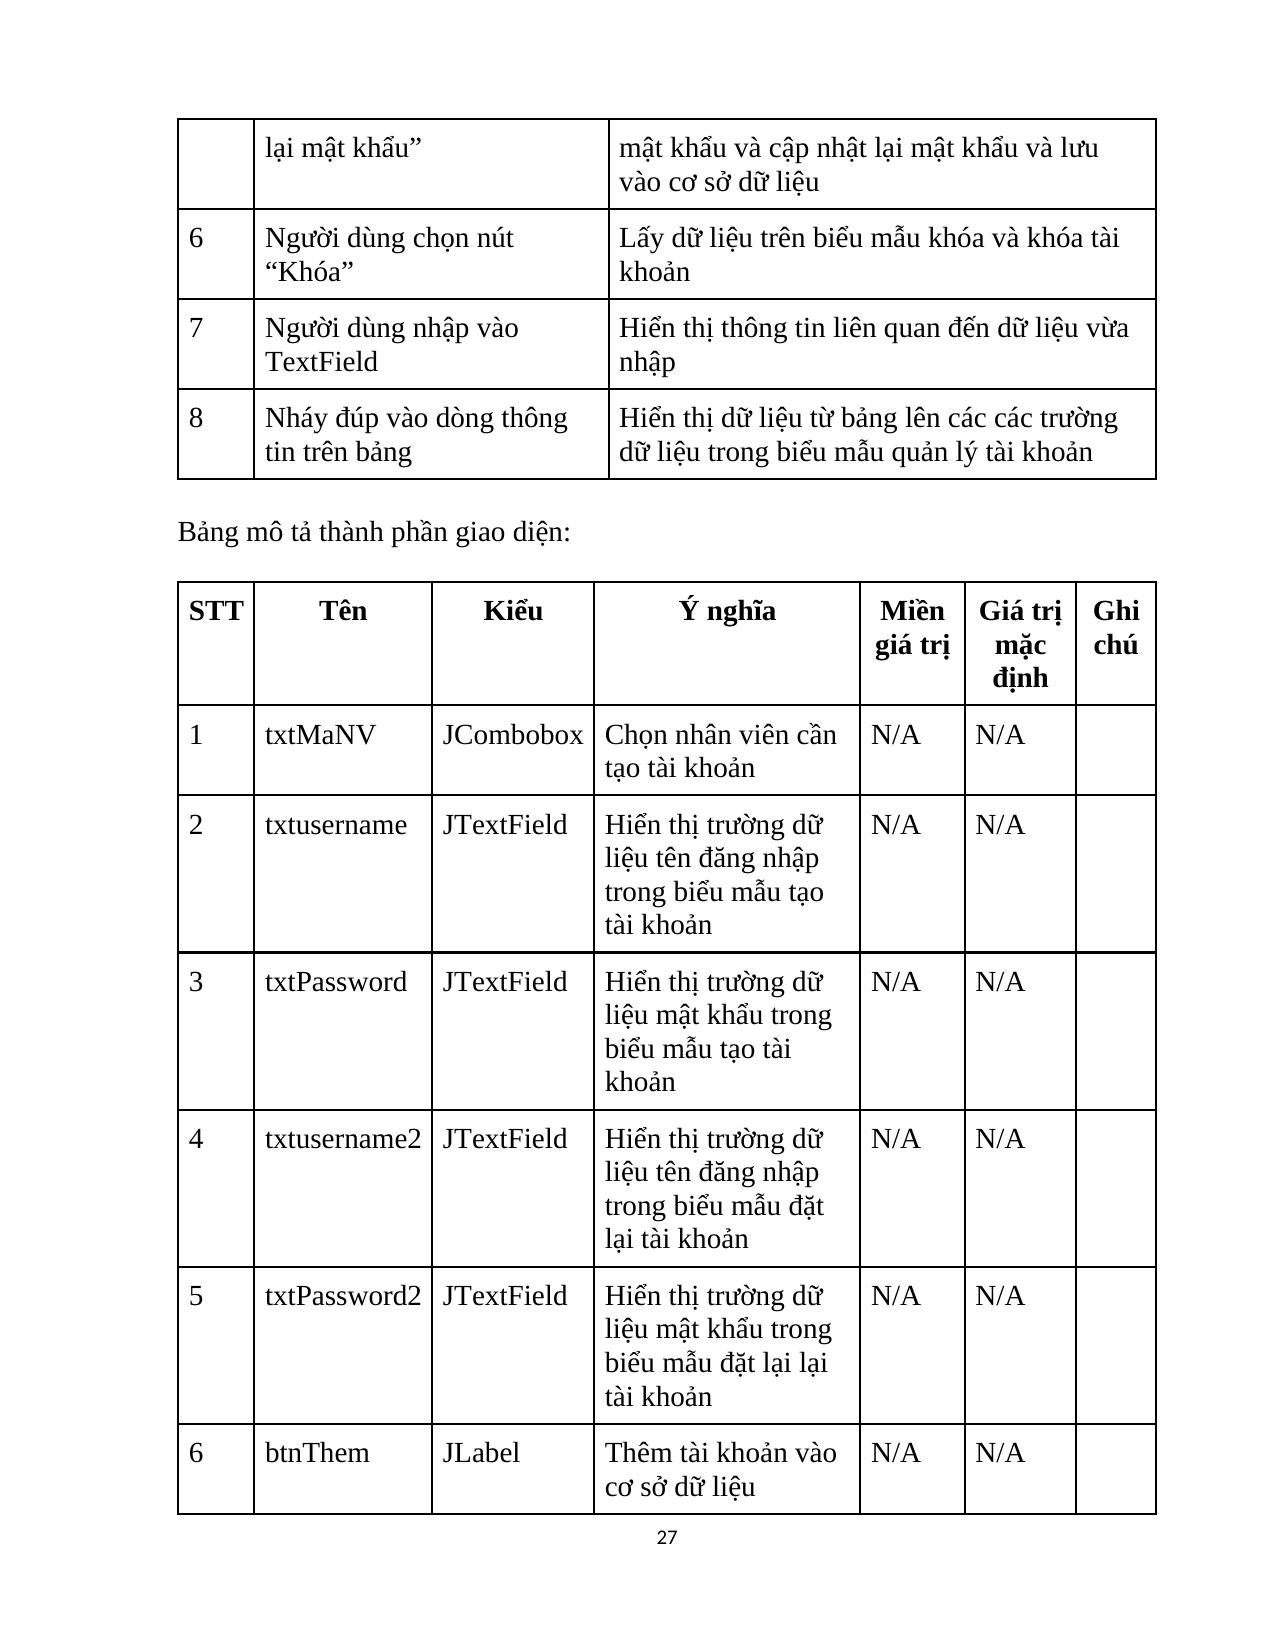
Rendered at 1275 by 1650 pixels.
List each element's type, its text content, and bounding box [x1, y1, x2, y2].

table_cell txtusername [255, 796, 431, 951]
table_cell Hiển thị trường dữ liệu tên đăng nhập trong biểu mẫu đặt lại tài khoản [595, 1111, 859, 1266]
table_header STT [179, 583, 253, 704]
table_cell JTextField [433, 796, 593, 951]
table_cell N/A [966, 706, 1075, 794]
table_cell N/A [966, 1111, 1075, 1266]
table_cell Chọn nhân viên cần tạo tài khoản [595, 706, 859, 794]
table_cell JCombobox [433, 706, 593, 794]
table_cell [1077, 796, 1155, 951]
table_cell Hiển thị thông tin liên quan đến dữ liệu vừa nhập [610, 300, 1155, 388]
table_cell [1077, 1111, 1155, 1266]
table_cell 3 [179, 954, 253, 1108]
table_cell Thêm tài khoản vào cơ sở dữ liệu [595, 1425, 859, 1513]
table_cell Hiển thị trường dữ liệu tên đăng nhập trong biểu mẫu tạo tài khoản [595, 796, 859, 951]
table_cell N/A [861, 796, 964, 951]
table_cell N/A [861, 706, 964, 794]
table_cell Hiển thị trường dữ liệu mật khẩu trong biểu mẫu tạo tài khoản [595, 954, 859, 1108]
table_header Ghi chú [1077, 583, 1155, 704]
table_cell 5 [179, 1268, 253, 1423]
table_cell 8 [179, 390, 253, 478]
table_cell N/A [861, 1268, 964, 1423]
table_cell Lấy dữ liệu trên biểu mẫu khóa và khóa tài khoản [610, 210, 1155, 298]
table_cell 6 [179, 1425, 253, 1513]
table_cell Hiển thị dữ liệu từ bảng lên các các trường dữ liệu trong biểu mẫu quản lý tài khoản [610, 390, 1155, 478]
table_cell JTextField [433, 1268, 593, 1423]
text Bảng mô tả thành phần giao diện: [177, 514, 1157, 547]
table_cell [255, 120, 608, 208]
table_cell btnThem [255, 1425, 431, 1513]
table_cell Người dùng nhập vào TextField [255, 300, 608, 388]
table_cell 2 [179, 796, 253, 951]
table_cell JTextField [433, 1111, 593, 1266]
table_cell N/A [966, 954, 1075, 1108]
table_cell N/A [966, 796, 1075, 951]
table_cell 6 [179, 210, 253, 298]
table_cell N/A [966, 1425, 1075, 1513]
table_cell Người dùng chọn nút “Khóa” [255, 210, 608, 298]
table_header Giá trị mặc định [966, 583, 1075, 704]
table_cell [1077, 706, 1155, 794]
table_header Tên [255, 583, 431, 704]
table_cell txtusername2 [255, 1111, 431, 1266]
table_cell N/A [861, 954, 964, 1108]
table_cell Hiển thị trường dữ liệu mật khẩu trong biểu mẫu đặt lại lại tài khoản [595, 1268, 859, 1423]
table_cell N/A [966, 1268, 1075, 1423]
table_cell txtPassword [255, 954, 431, 1108]
table_cell txtPassword2 [255, 1268, 431, 1423]
table_cell Nháy đúp vào dòng thông tin trên bảng [255, 390, 608, 478]
table_cell JLabel [433, 1425, 593, 1513]
table_cell [1077, 954, 1155, 1108]
table_header Kiểu [433, 583, 593, 704]
table_cell txtMaNV [255, 706, 431, 794]
table_cell 5 [179, 120, 253, 208]
table_cell N/A [861, 1111, 964, 1266]
table_cell [1077, 1425, 1155, 1513]
table_cell JTextField [433, 954, 593, 1108]
table_header Miền giá trị [861, 583, 964, 704]
table_header Ý nghĩa [595, 583, 859, 704]
table_cell 7 [179, 300, 253, 388]
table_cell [610, 120, 1155, 208]
table_cell N/A [861, 1425, 964, 1513]
table_cell 1 [179, 706, 253, 794]
table_cell 4 [179, 1111, 253, 1266]
table_cell [1077, 1268, 1155, 1423]
